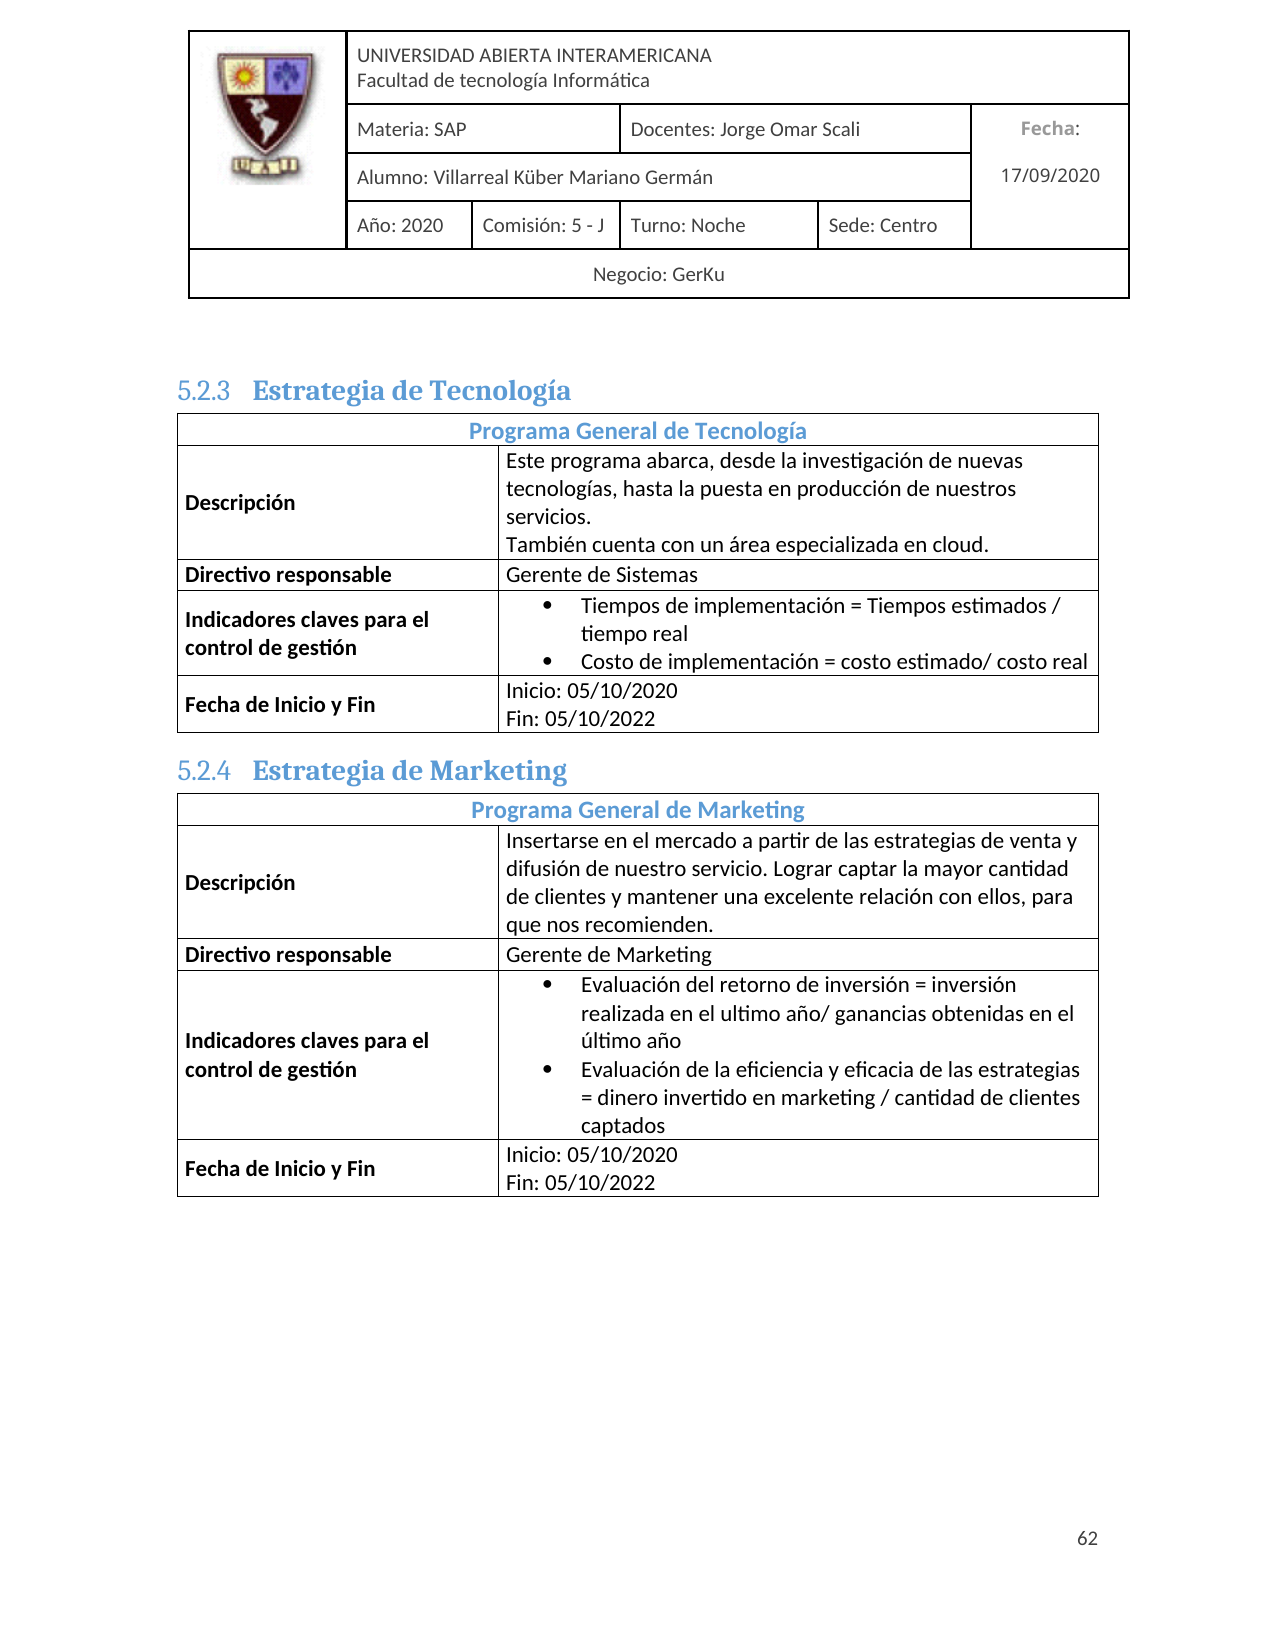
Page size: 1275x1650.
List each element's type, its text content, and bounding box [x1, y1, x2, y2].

table_cell Descripción [178, 446, 498, 558]
table_cell Gerente de Marketing [499, 939, 1098, 969]
subtitle Estrategia de Marketing [177, 754, 1098, 787]
table_cell Gerente de Sistemas [499, 560, 1098, 590]
table_cell Tiempos de implementación = Tiempos estimados / tiempo real Costo de implementación = costo estimado/ costo real [499, 591, 1098, 675]
table_cell Fecha de Inicio y Fin [178, 676, 498, 732]
table_cell Inicio: 05/10/2020 Fin: 05/10/2022 [499, 676, 1098, 732]
table_cell Este programa abarca, desde la investigación de nuevas tecnologías, hasta la puesta en producción de nuestros servicios. También cuenta con un área especializada en cloud. [499, 446, 1098, 558]
subtitle Estrategia de Tecnología [177, 374, 1098, 408]
table_header Programa General de Tecnología [178, 414, 1098, 445]
table_cell Evaluación del retorno de inversión = inversión realizada en el ultimo año/ ganancias obtenidas en el último año Evaluación de la eficiencia y eficacia de las estrategias = dinero invertido en marketing / cantidad de clientes captados [499, 971, 1098, 1139]
table_header Programa General de Marketing [178, 794, 1098, 825]
table_cell Indicadores claves para el control de gestión [178, 591, 498, 675]
table_cell Directivo responsable [178, 560, 498, 590]
table_cell Descripción [178, 826, 498, 938]
table_cell Fecha de Inicio y Fin [178, 1140, 498, 1196]
table_cell Directivo responsable [178, 939, 498, 969]
picture [198, 42, 332, 192]
table_cell Indicadores claves para el control de gestión [178, 971, 498, 1139]
table_cell Inicio: 05/10/2020 Fin: 05/10/2022 [499, 1140, 1098, 1196]
table_cell Insertarse en el mercado a partir de las estrategias de venta y difusión de nuestro servicio. Lograr captar la mayor cantidad de clientes y mantener una excelente relación con ellos, para que nos recomienden. [499, 826, 1098, 938]
